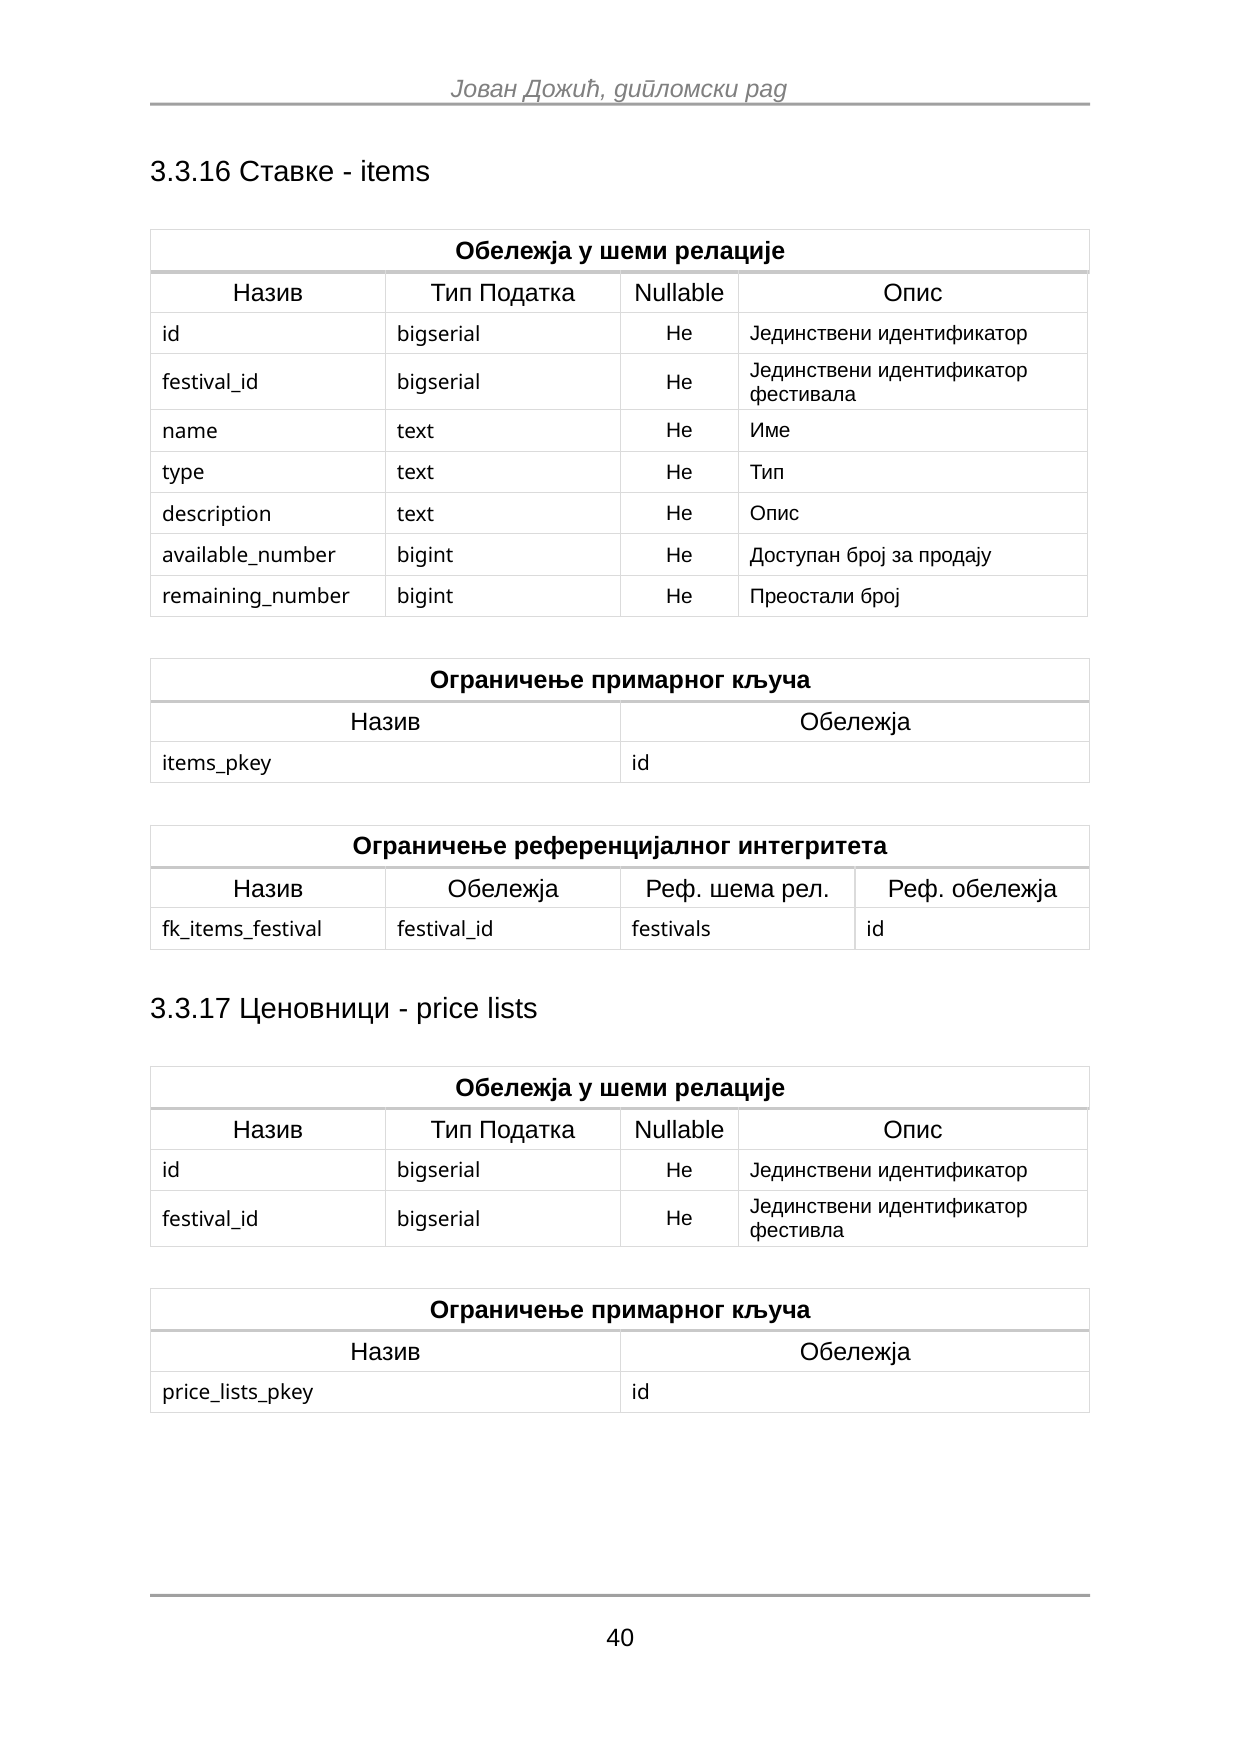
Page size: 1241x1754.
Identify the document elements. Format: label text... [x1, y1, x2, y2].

table_cell id [151, 1150, 385, 1190]
table_cell type [151, 452, 385, 492]
table_cell Не [621, 1150, 738, 1190]
table_header Обележја у шеми релације [151, 230, 1089, 270]
table_cell Не [621, 410, 738, 451]
table_cell Тип [739, 452, 1087, 492]
table_cell id [856, 908, 1089, 949]
table_cell Преостали број [739, 576, 1087, 616]
table_cell Не [621, 452, 738, 492]
table_cell festival_id [151, 354, 385, 409]
table_cell Јединствени идентификатор [739, 1150, 1087, 1190]
table_cell bigserial [386, 1191, 620, 1246]
table_cell bigint [386, 534, 620, 574]
table_cell id [621, 1372, 1089, 1412]
table_cell description [151, 493, 385, 533]
table_cell festival_id [386, 908, 620, 949]
table_cell id [621, 742, 1089, 782]
table_cell fk_items_festival [151, 908, 385, 949]
table_cell festival_id [151, 1191, 385, 1246]
table_cell available_number [151, 534, 385, 574]
table_cell text [386, 410, 620, 451]
table_cell Опис [739, 1110, 1087, 1148]
table_cell Опис [739, 274, 1087, 312]
table_cell Не [621, 534, 738, 574]
subtitle 3.3.17 Ценовници - price lists [150, 991, 1090, 1024]
table_cell Не [621, 1191, 738, 1246]
table_cell Обележја [386, 869, 620, 907]
table_cell Не [621, 576, 738, 616]
table_cell festivals [621, 908, 854, 949]
table_cell Nullable [621, 1110, 738, 1148]
table_header Ограничење референцијалног интегритета [151, 826, 1089, 866]
table_cell bigint [386, 576, 620, 616]
table_cell Назив [151, 1110, 385, 1148]
table_header Ограничење примарног кључа [151, 1289, 1089, 1329]
table_cell items_pkey [151, 742, 620, 782]
table_cell bigserial [386, 313, 620, 353]
table_cell Јединствени идентификатор фестивла [739, 1191, 1087, 1246]
table_cell id [151, 313, 385, 353]
table_cell remaining_number [151, 576, 385, 616]
table_cell Реф. шема рел. [621, 869, 854, 907]
table_cell Тип Податка [386, 1110, 620, 1148]
table_cell Обележја [621, 1332, 1089, 1371]
table_cell Nullable [621, 274, 738, 312]
table_cell Опис [739, 493, 1087, 533]
table_cell bigserial [386, 1150, 620, 1190]
table_cell text [386, 493, 620, 533]
subtitle 3.3.16 Ставке - items [150, 154, 1090, 188]
table_cell bigserial [386, 354, 620, 409]
table_cell Не [621, 354, 738, 409]
table_header Ограничење примарног кључа [151, 659, 1089, 699]
table_cell Назив [151, 1332, 620, 1371]
table_cell Име [739, 410, 1087, 451]
table_header Обележја у шеми релације [151, 1067, 1089, 1107]
table_cell Јединствени идентификатор [739, 313, 1087, 353]
table_cell Назив [151, 703, 620, 741]
table_cell Тип Податка [386, 274, 620, 312]
table_cell Реф. обележја [856, 869, 1089, 907]
table_cell Доступан број за продају [739, 534, 1087, 574]
table_cell Не [621, 313, 738, 353]
table_cell name [151, 410, 385, 451]
table_cell Назив [151, 869, 385, 907]
table_cell price_lists_pkey [151, 1372, 620, 1412]
table_cell Јединствени идентификатор фестивала [739, 354, 1087, 409]
table_cell text [386, 452, 620, 492]
table_cell Обележја [621, 703, 1089, 741]
table_cell Назив [151, 274, 385, 312]
table_cell Не [621, 493, 738, 533]
